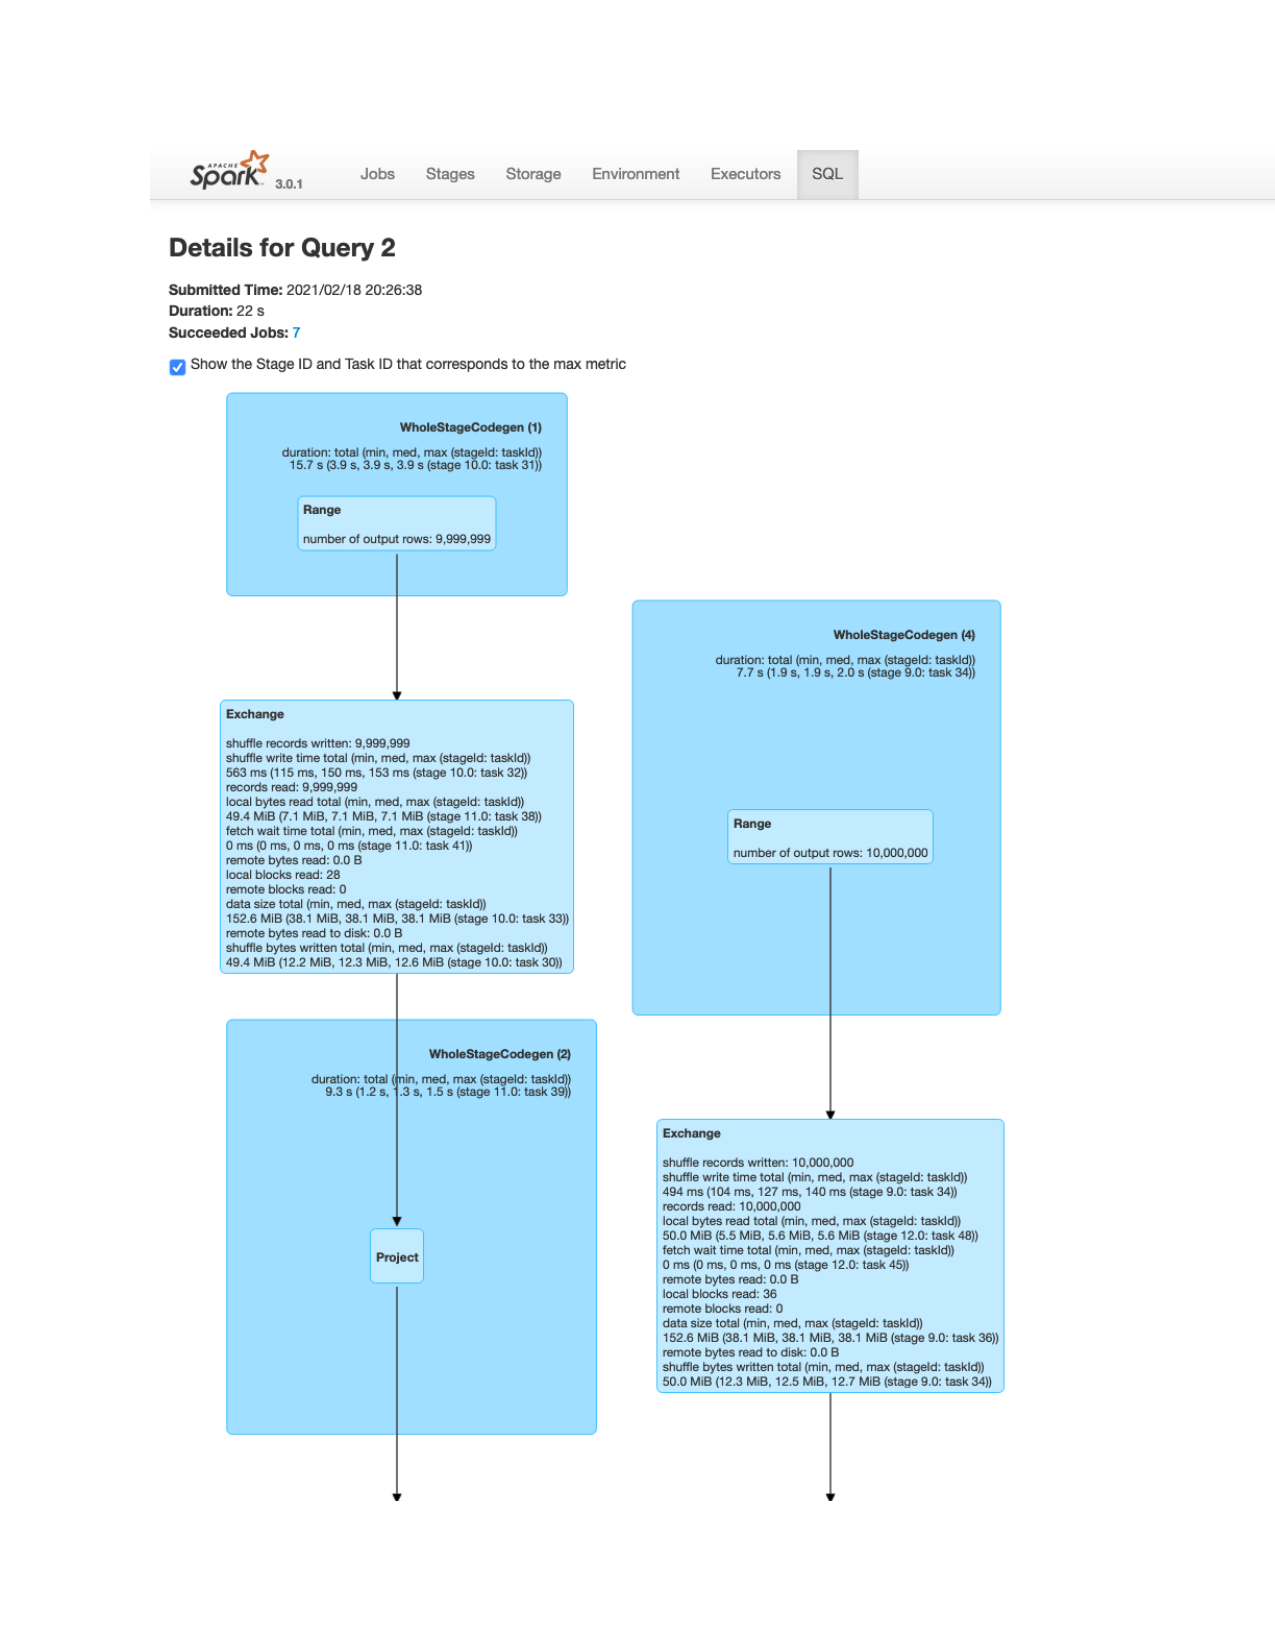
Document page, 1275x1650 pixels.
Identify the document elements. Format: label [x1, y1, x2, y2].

picture [150, 150, 1275, 1501]
